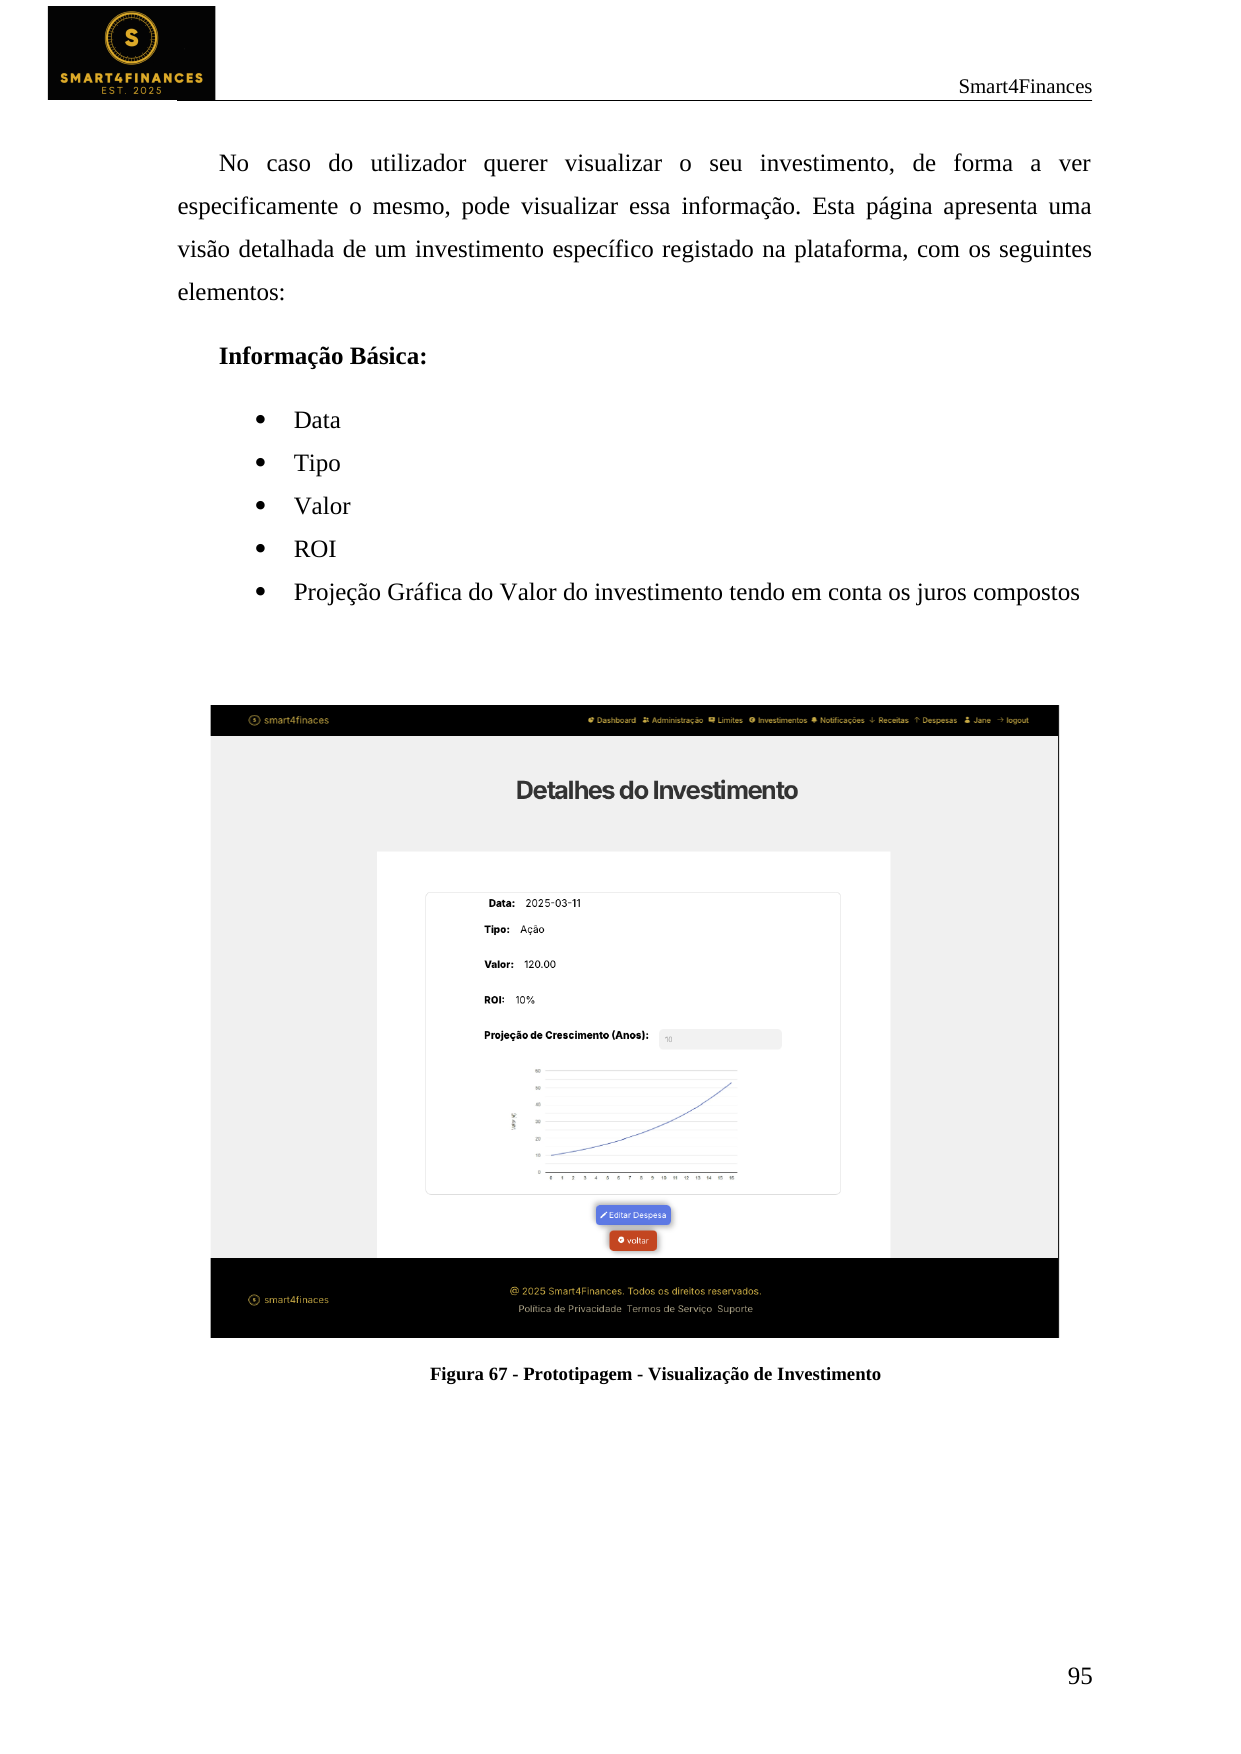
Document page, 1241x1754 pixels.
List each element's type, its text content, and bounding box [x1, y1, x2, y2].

picture [47, 6, 216, 100]
text Informação Básica: [177, 341, 1092, 370]
list Tipo [256, 448, 1092, 477]
text No caso do utilizador querer visualizar o seu investimento, de forma a ver especificamente o mesmo, pode visualizar essa informação. Esta página apresenta uma visão detalhada de um investimento específico registado na plataforma, com os seguintes elementos: [177, 148, 1092, 306]
list Valor [256, 491, 1092, 520]
picture [210, 705, 1060, 1338]
list Projeção Gráfica do Valor do investimento tendo em conta os juros compostos [256, 577, 1092, 606]
list Data [256, 405, 1092, 434]
list ROI [256, 534, 1092, 563]
